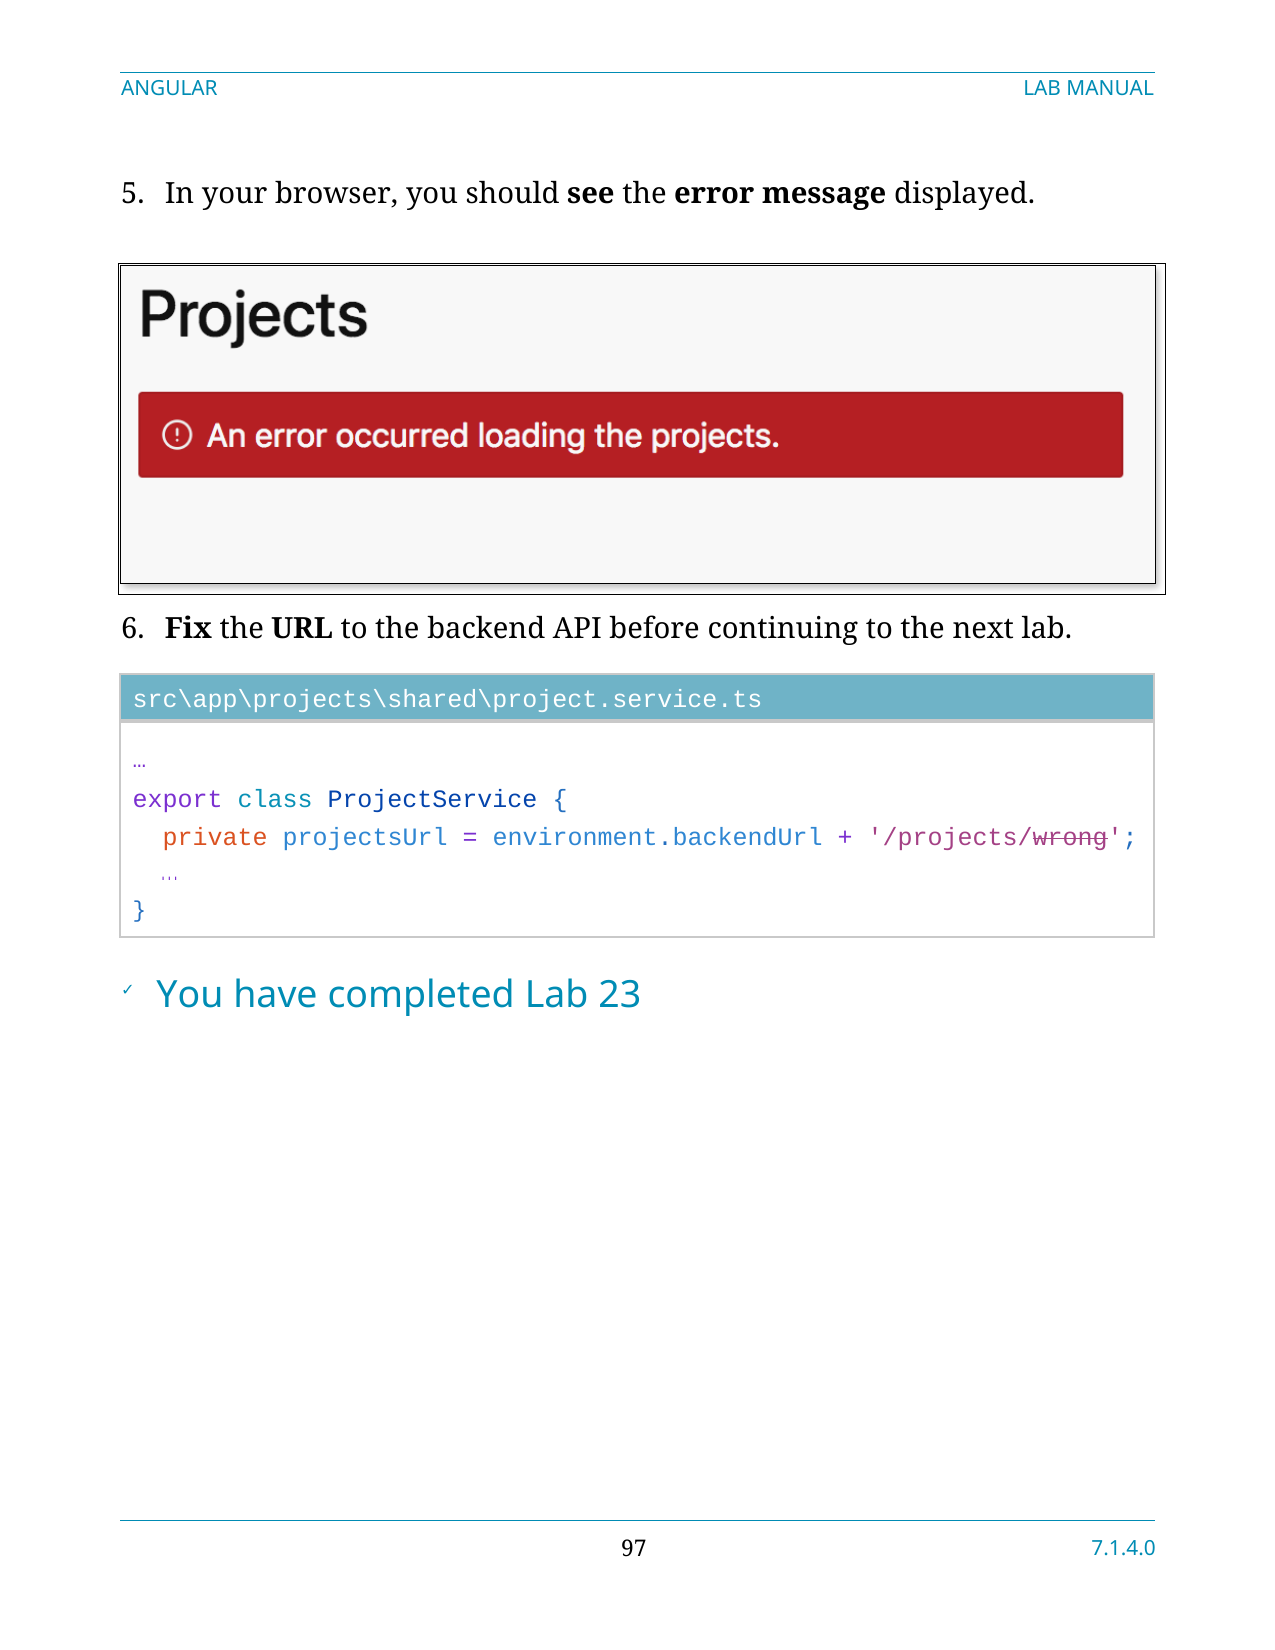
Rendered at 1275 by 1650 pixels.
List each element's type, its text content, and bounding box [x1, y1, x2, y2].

picture [119, 264, 1165, 594]
table_header src\app\projects\shared\project.service.ts [121, 675, 1153, 719]
list In your browser, you should see the error message displayed. [121, 172, 1198, 212]
picture [121, 266, 1155, 272]
table_cell … export class ProjectService { private projectsUrl = environment.backendUrl + '/projects/wrong'; ... } [121, 723, 1153, 936]
subtitle You have completed Lab 23 [121, 968, 1198, 1019]
